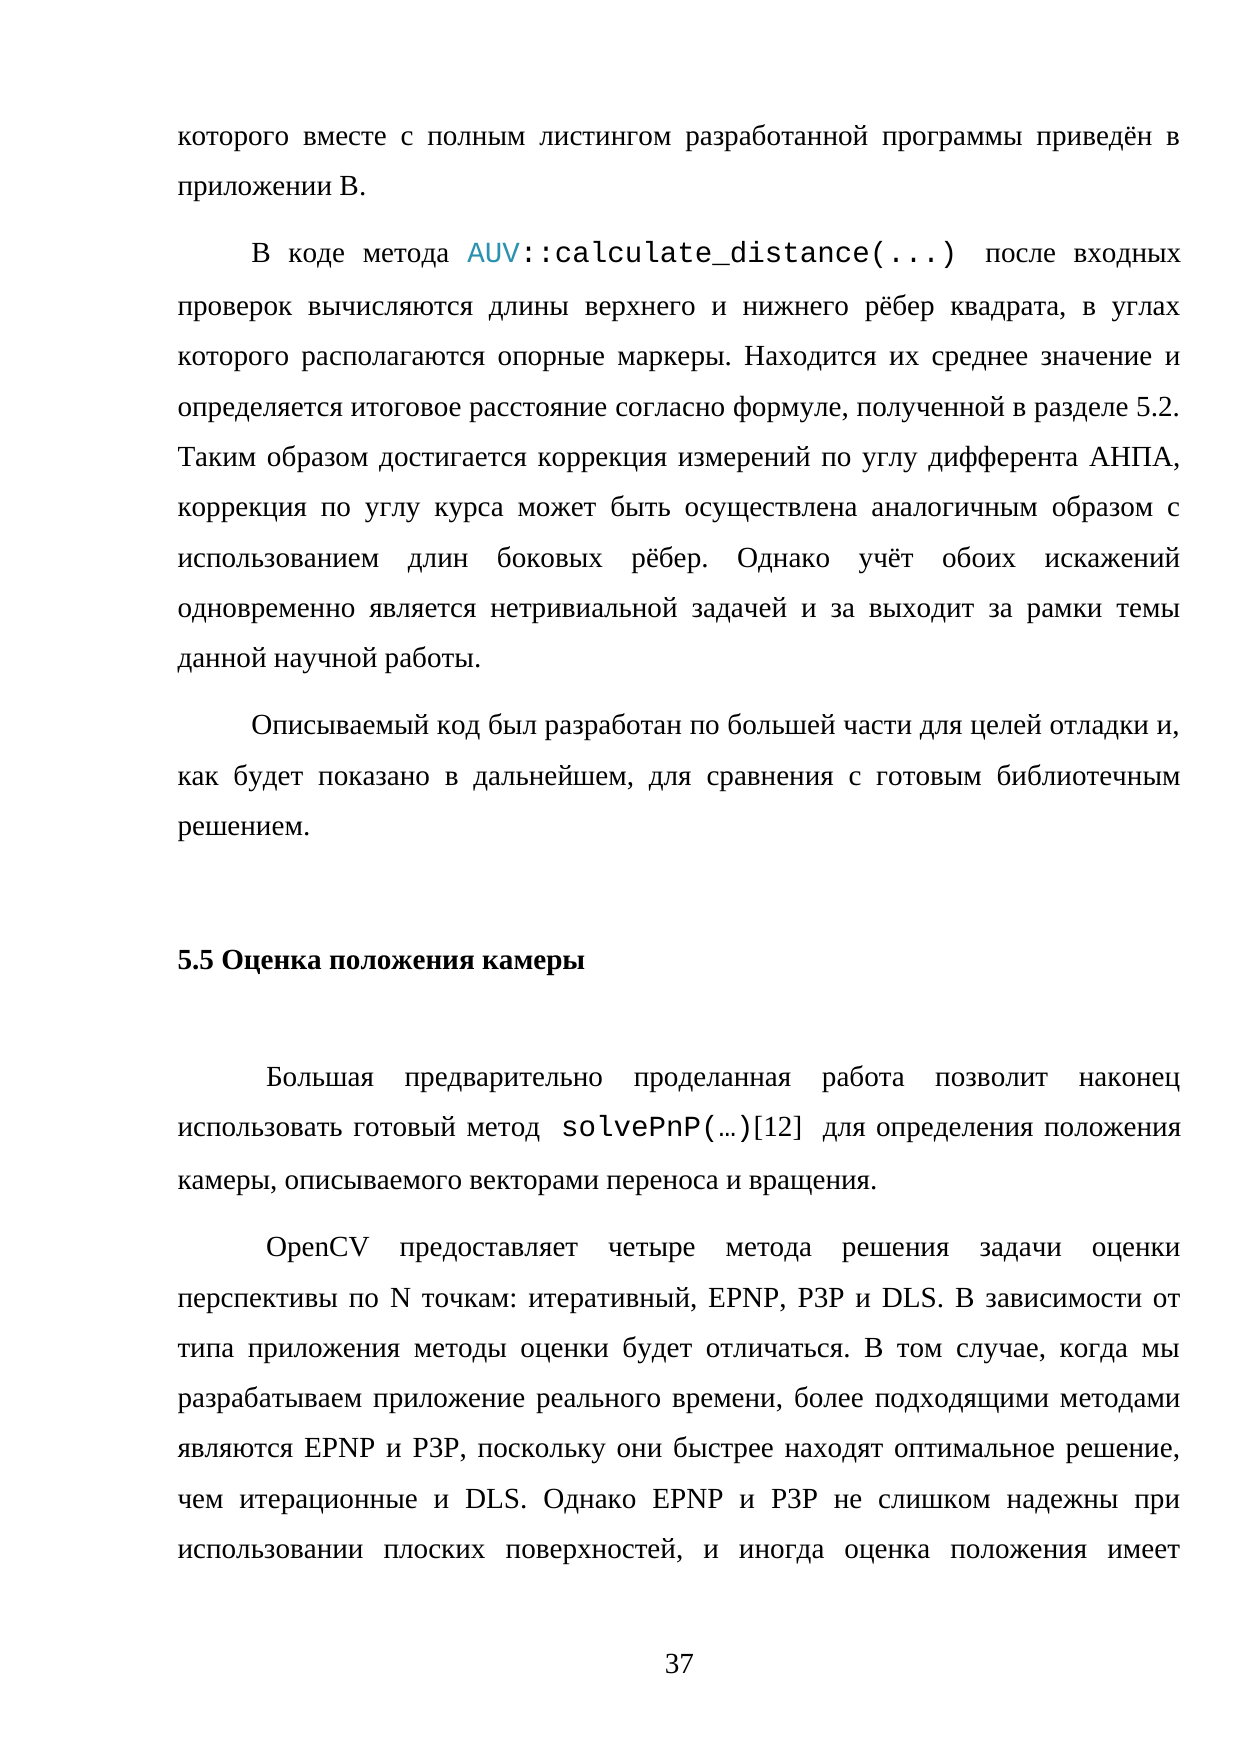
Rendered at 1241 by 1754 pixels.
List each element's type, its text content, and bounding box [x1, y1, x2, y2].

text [177, 1229, 1181, 1565]
text Описываемый код был разработан по большей части для целей отладки и, как будет показано в дальнейшем, для сравнения с готовым библиотечным решением. [177, 707, 1181, 842]
text Большая предварительно проделанная работа позволит наконец использовать готовый метод solvePnP(…)[12] для определения положения камеры, описываемого векторами переноса и вращения. [177, 1059, 1181, 1196]
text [177, 118, 1181, 202]
subtitle 5.5 Оценка положения камеры [177, 942, 1181, 976]
text В коде метода AUV::calculate_distance(...) после входных проверок вычисляются длины верхнего и нижнего рёбер квадрата, в углах которого располагаются опорные маркеры. Находится их среднее значение и определяется итоговое расстояние согласно формуле, полученной в разделе 5.2. Таким образом достигается коррекция измерений по углу дифферента АНПА, коррекция по углу курса может быть осуществлена аналогичным образом с использованием длин боковых рёбер. Однако учёт обоих искажений одновременно является нетривиальной задачей и за выходит за рамки темы данной научной работы. [177, 235, 1181, 674]
